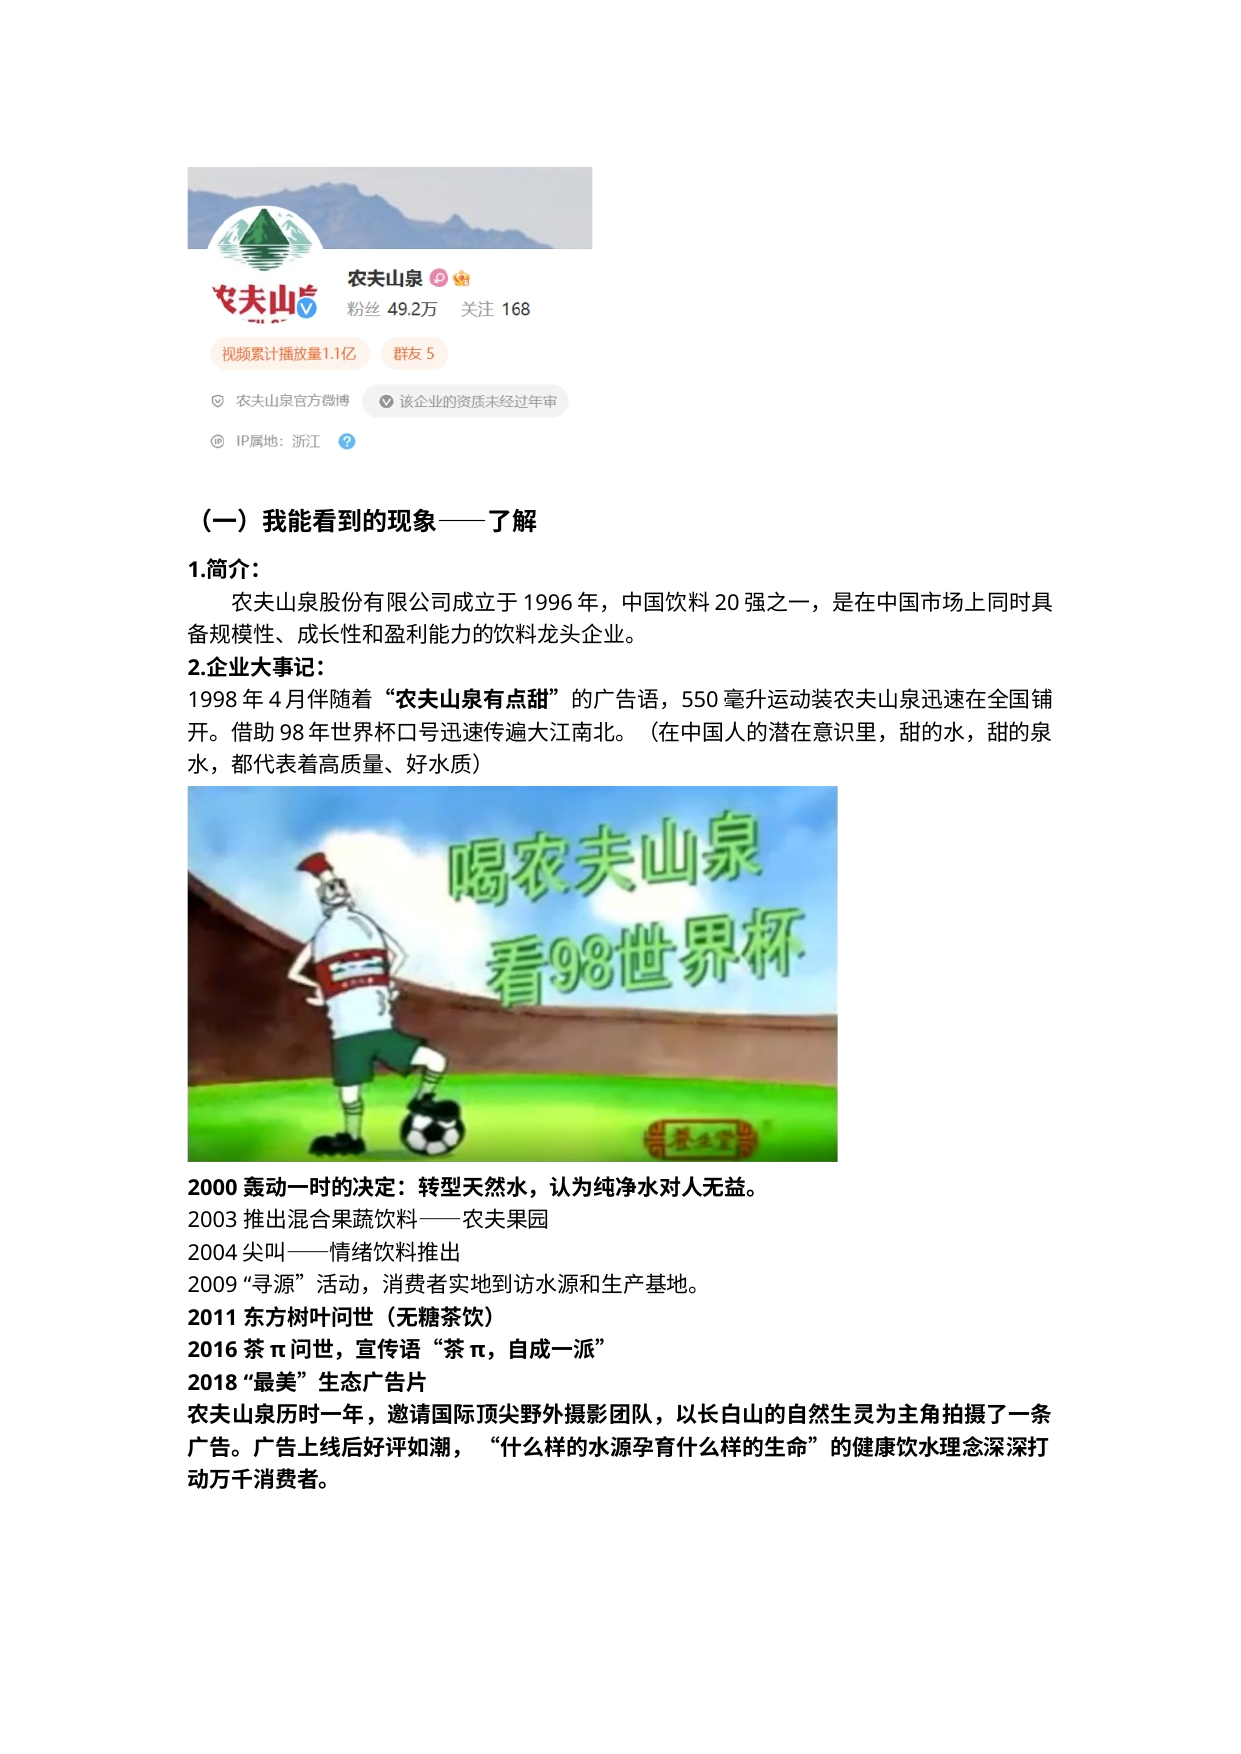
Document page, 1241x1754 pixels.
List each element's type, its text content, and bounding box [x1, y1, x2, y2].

text 2004尖叫——情绪饮料推出 [187, 1234, 1053, 1267]
text 2.企业大事记： [187, 649, 1053, 682]
text 2018 “最美”生态广告片 [187, 1364, 1053, 1397]
text 农夫山泉股份有限公司成立于1996年，中国饮料20强之一，是在中国市场上同时具备规模性、成长性和盈利能力的饮料龙头企业。 [187, 584, 1053, 649]
text 2016 茶π问世，宣传语“茶π，自成一派” [187, 1332, 1053, 1364]
picture [187, 167, 593, 482]
text 2009 “寻源”活动，消费者实地到访水源和生产基地。 [187, 1267, 1053, 1299]
picture [187, 786, 838, 1163]
text 2011 东方树叶问世（无糖茶饮） [187, 1299, 1053, 1332]
text 1.简介： [187, 552, 1053, 584]
text 1998年4月伴随着“农夫山泉有点甜”的广告语，550毫升运动装农夫山泉迅速在全国铺开。借助98年世界杯口号迅速传遍大江南北。（在中国人的潜在意识里，甜的水，甜的泉水，都代表着高质量、好水质） [187, 682, 1053, 779]
text 农夫山泉历时一年，邀请国际顶尖野外摄影团队，以长白山的自然生灵为主角拍摄了一条广告。广告上线后好评如潮， “什么样的水源孕育什么样的生命”的健康饮水理念深深打动万千消费者。 [187, 1397, 1053, 1494]
text （一）我能看到的现象——了解 [187, 487, 1053, 552]
text 2000 轰动一时的决定：转型天然水，认为纯净水对人无益。 [187, 1169, 1053, 1202]
text 2003 推出混合果蔬饮料——农夫果园 [187, 1202, 1053, 1234]
